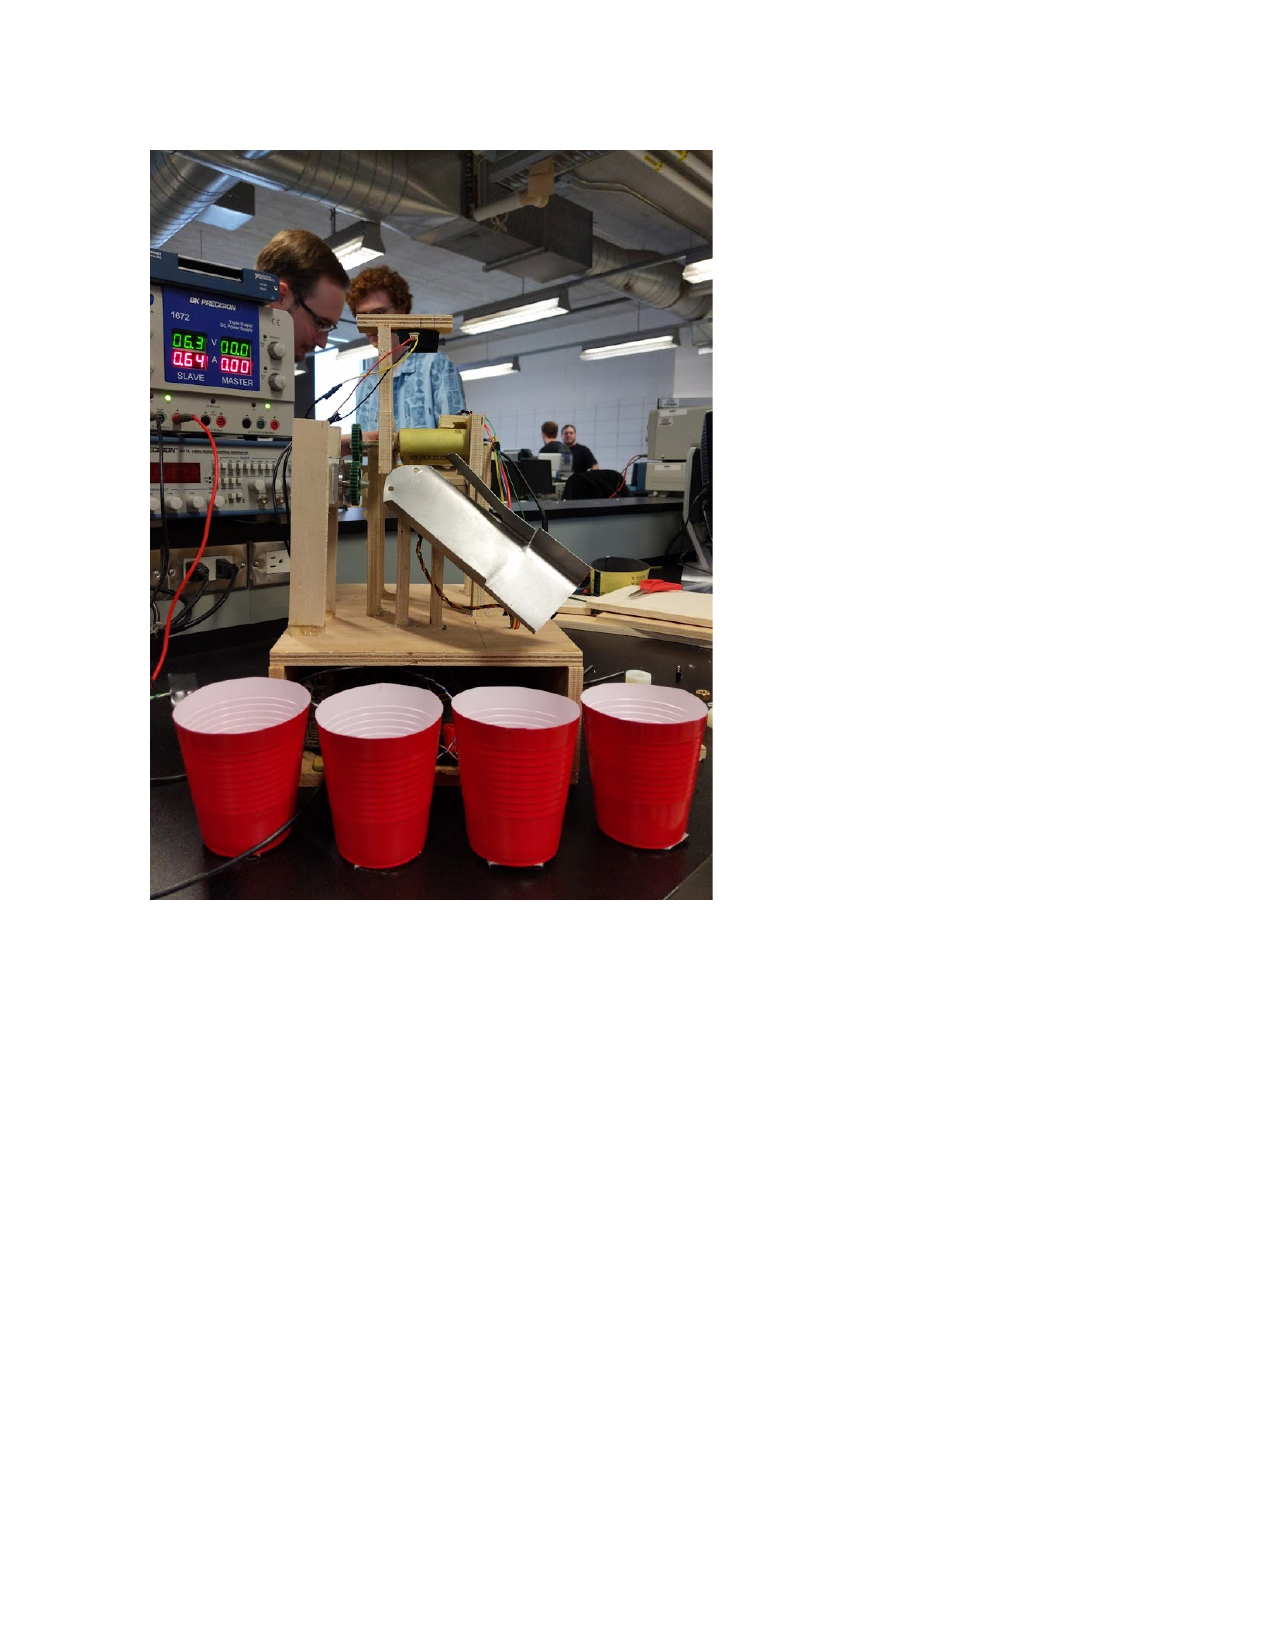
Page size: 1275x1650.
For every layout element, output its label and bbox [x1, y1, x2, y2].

picture [150, 150, 713, 900]
